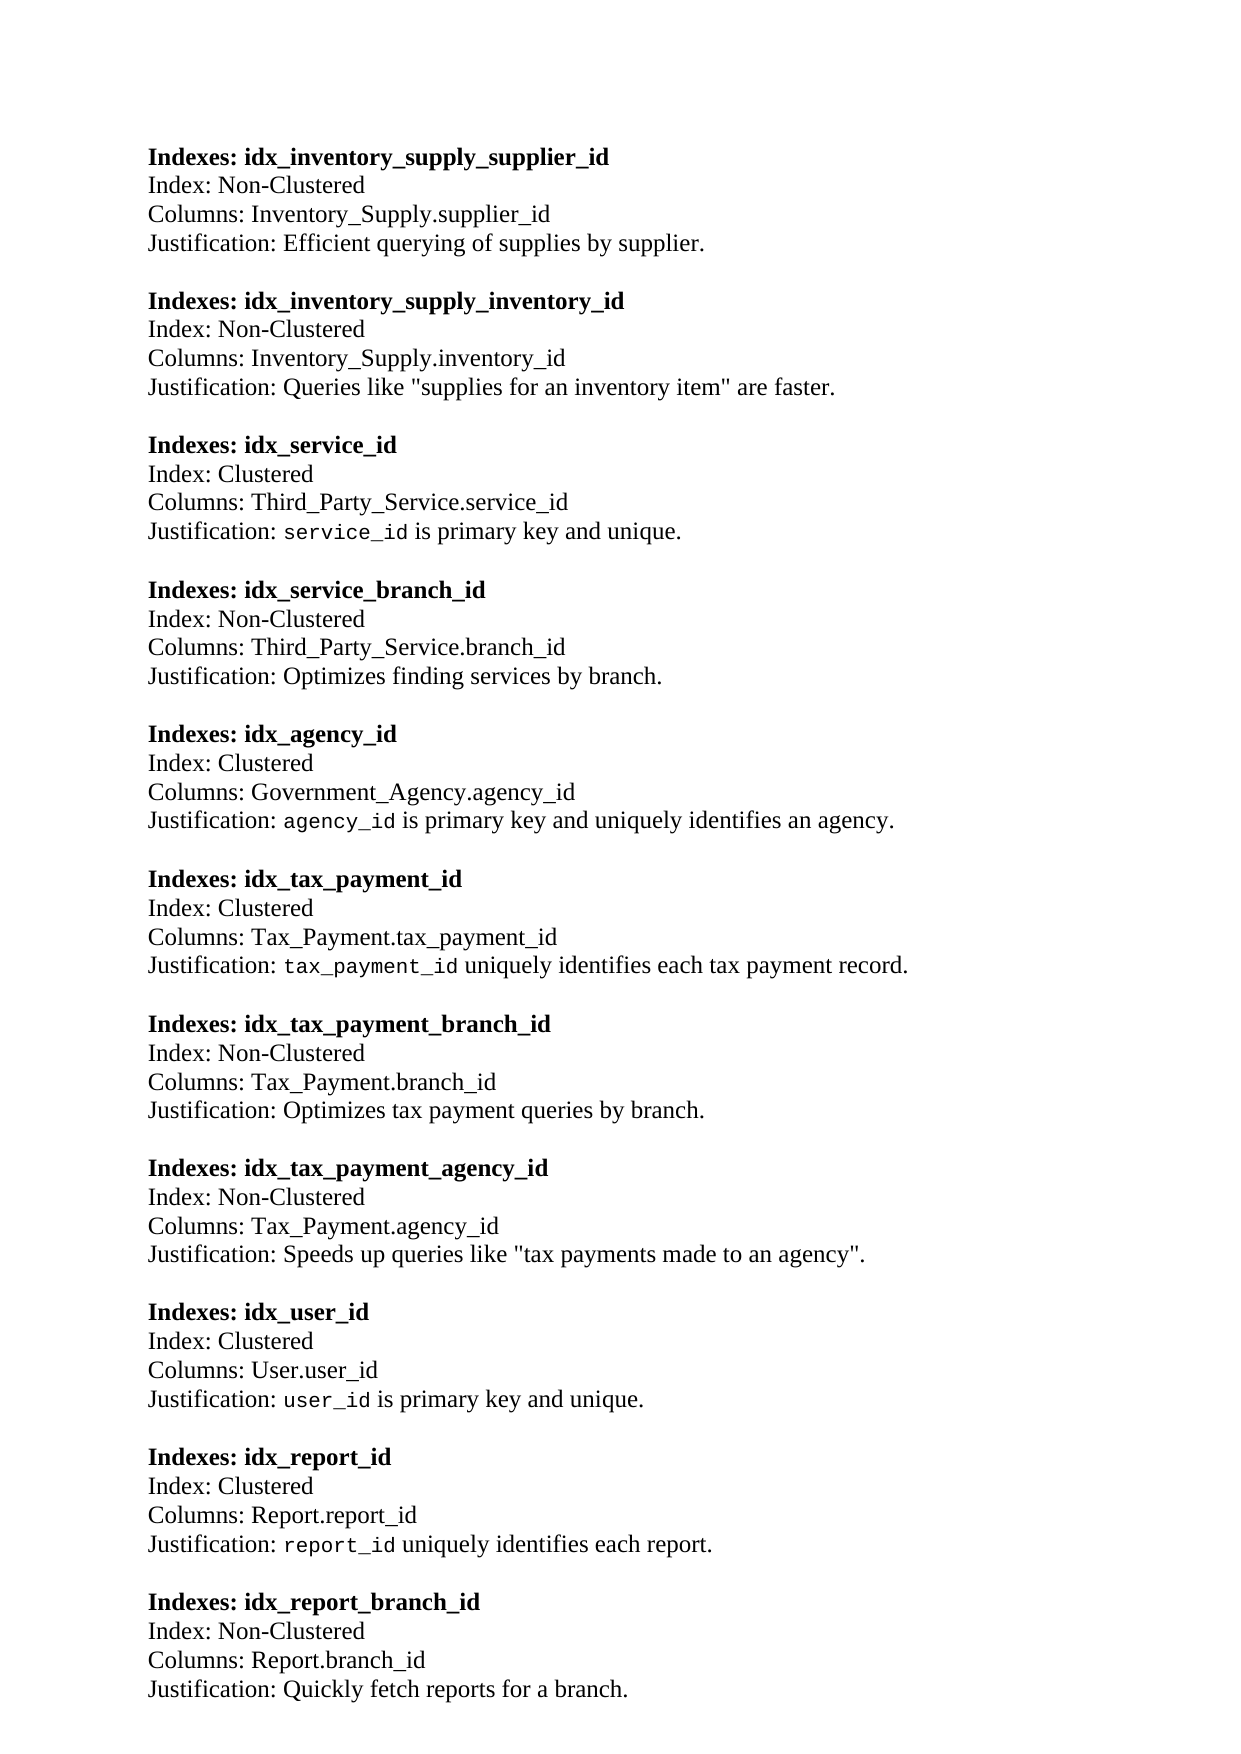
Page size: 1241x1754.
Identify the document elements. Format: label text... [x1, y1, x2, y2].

text Indexes: idx_inventory_supply_inventory_id Index: Non-Clustered Columns: Inventory_Supply.inventory_id Justification: Queries like "supplies for an inventory item" are faster. [148, 286, 1093, 401]
text Indexes: idx_user_id Index: Clustered Columns: User.user_id Justification: user_id is primary key and unique. [148, 1297, 1093, 1413]
text Indexes: idx_tax_payment_agency_id Index: Non-Clustered Columns: Tax_Payment.agency_id Justification: Speeds up queries like "tax payments made to an agency". [148, 1153, 1093, 1268]
text Indexes: idx_service_branch_id Index: Non-Clustered Columns: Third_Party_Service.branch_id Justification: Optimizes finding services by branch. [148, 575, 1093, 690]
text Indexes: idx_inventory_supply_supplier_id Index: Non-Clustered Columns: Inventory_Supply.supplier_id Justification: Efficient querying of supplies by supplier. [148, 142, 1093, 257]
text Indexes: idx_tax_payment_id Index: Clustered Columns: Tax_Payment.tax_payment_id Justification: tax_payment_id uniquely identifies each tax payment record. [148, 864, 1093, 980]
text Indexes: idx_service_id Index: Clustered Columns: Third_Party_Service.service_id Justification: service_id is primary key and unique. [148, 430, 1093, 546]
text Indexes: idx_agency_id Index: Clustered Columns: Government_Agency.agency_id Justification: agency_id is primary key and uniquely identifies an agency. [148, 719, 1093, 835]
text Indexes: idx_tax_payment_branch_id Index: Non-Clustered Columns: Tax_Payment.branch_id Justification: Optimizes tax payment queries by branch. [148, 1009, 1093, 1124]
text Indexes: idx_report_branch_id Index: Non-Clustered Columns: Report.branch_id Justification: Quickly fetch reports for a branch. [148, 1587, 1093, 1702]
text Indexes: idx_report_id Index: Clustered Columns: Report.report_id Justification: report_id uniquely identifies each report. [148, 1442, 1093, 1558]
